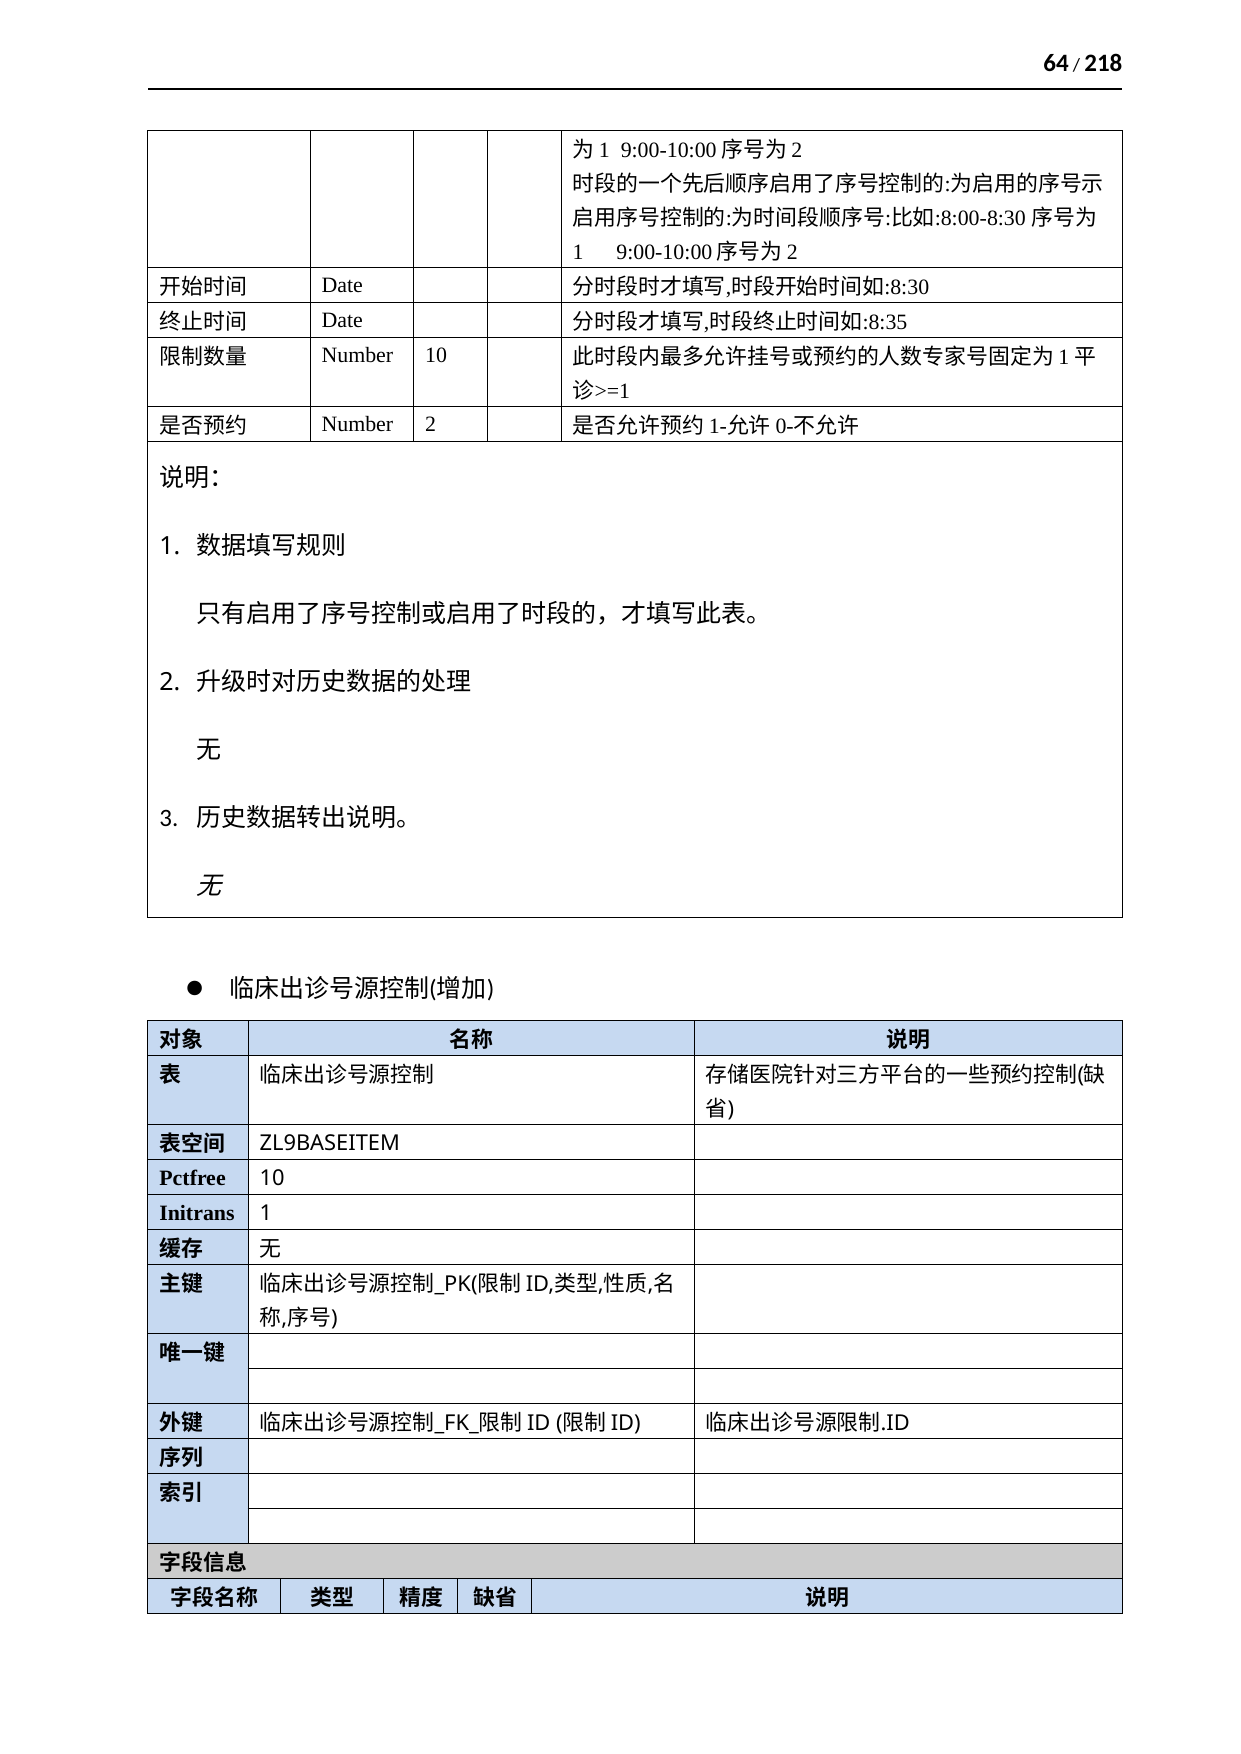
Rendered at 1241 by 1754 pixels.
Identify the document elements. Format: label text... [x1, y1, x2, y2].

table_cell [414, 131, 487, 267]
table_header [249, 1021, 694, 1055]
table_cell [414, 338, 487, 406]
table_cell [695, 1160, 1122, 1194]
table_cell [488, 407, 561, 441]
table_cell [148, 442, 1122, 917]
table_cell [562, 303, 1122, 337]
list 临床出诊号源控制(增加) [185, 952, 1122, 1020]
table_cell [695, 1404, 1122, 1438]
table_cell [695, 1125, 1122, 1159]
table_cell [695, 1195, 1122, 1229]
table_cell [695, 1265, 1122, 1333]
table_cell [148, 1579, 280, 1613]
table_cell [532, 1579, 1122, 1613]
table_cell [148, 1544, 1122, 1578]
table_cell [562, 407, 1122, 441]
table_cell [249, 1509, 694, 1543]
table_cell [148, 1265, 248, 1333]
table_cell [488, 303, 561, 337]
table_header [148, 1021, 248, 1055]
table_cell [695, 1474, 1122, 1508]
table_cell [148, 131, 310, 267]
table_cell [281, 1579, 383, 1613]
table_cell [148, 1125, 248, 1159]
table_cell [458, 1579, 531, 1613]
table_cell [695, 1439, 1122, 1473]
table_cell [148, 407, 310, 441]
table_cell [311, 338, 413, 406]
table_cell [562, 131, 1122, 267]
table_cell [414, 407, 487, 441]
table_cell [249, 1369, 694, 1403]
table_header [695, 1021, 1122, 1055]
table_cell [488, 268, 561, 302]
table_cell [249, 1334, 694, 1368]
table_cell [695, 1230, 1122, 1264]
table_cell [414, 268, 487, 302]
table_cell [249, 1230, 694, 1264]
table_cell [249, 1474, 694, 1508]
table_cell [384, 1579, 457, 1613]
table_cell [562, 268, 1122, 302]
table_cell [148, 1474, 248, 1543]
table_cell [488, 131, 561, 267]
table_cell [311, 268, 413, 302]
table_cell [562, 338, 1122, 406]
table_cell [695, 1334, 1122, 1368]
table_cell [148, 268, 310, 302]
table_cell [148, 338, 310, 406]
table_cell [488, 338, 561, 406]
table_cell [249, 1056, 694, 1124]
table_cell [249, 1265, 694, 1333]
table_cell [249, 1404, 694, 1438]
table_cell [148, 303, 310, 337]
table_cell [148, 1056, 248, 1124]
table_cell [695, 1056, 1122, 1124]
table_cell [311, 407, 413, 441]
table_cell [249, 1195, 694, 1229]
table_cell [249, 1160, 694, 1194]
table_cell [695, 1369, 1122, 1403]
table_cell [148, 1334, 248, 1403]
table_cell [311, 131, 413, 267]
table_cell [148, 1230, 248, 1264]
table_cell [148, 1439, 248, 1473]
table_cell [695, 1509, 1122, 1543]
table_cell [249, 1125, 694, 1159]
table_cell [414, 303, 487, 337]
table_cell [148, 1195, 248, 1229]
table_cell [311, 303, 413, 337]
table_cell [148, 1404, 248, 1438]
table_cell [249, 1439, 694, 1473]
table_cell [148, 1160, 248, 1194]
